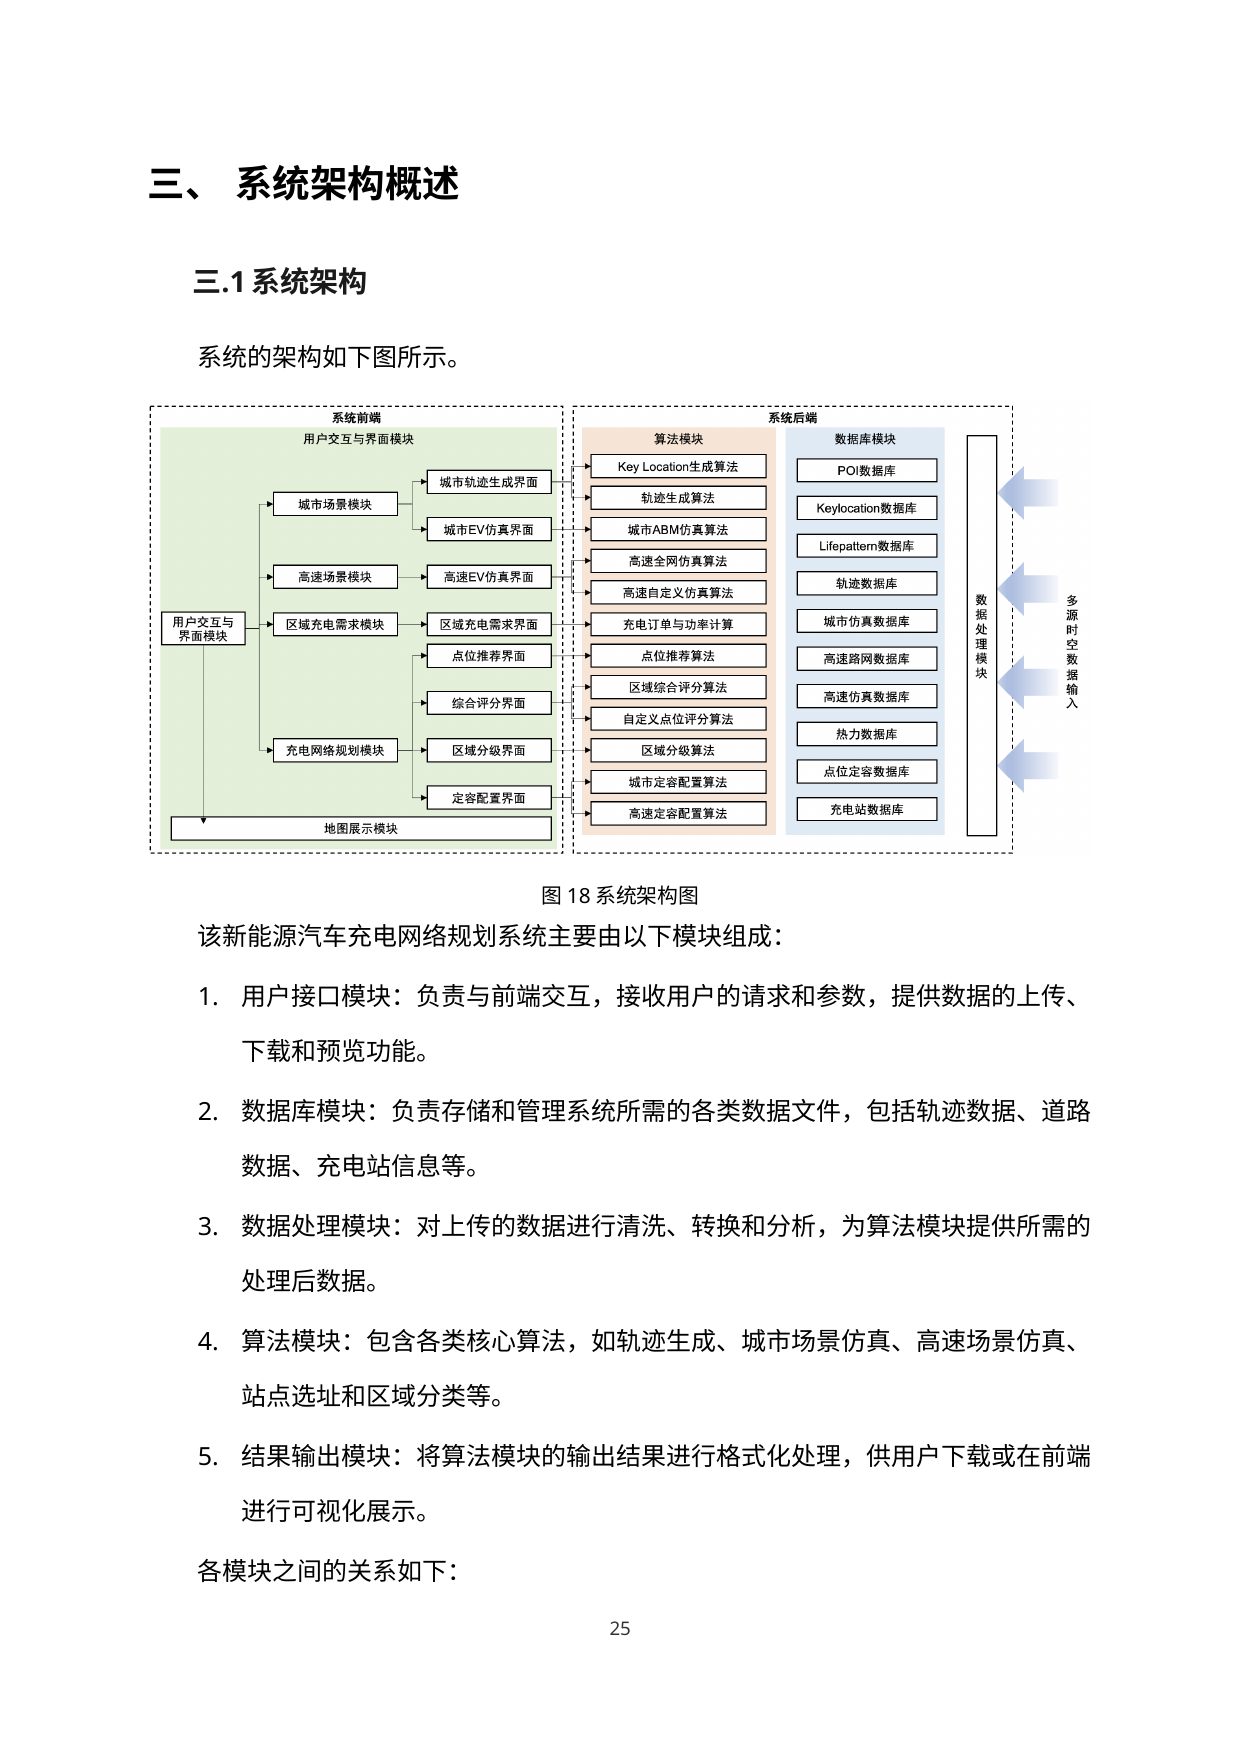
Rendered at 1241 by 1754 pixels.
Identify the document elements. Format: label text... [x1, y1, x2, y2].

text 系统的架构如下图所示。 [148, 337, 1093, 373]
subtitle 系统架构概述 [148, 154, 1093, 208]
text 图 18 系统架构图 [148, 879, 1093, 910]
list 数据库模块：负责存储和管理系统所需的各类数据文件，包括轨迹数据、道路数据、充电站信息等。 [198, 1092, 1093, 1182]
list 结果输出模块：将算法模块的输出结果进行格式化处理，供用户下载或在前端进行可视化展示。 [198, 1437, 1093, 1527]
subtitle 系统架构 [192, 259, 1093, 301]
picture [147, 397, 1093, 858]
list 数据处理模块：对上传的数据进行清洗、转换和分析，为算法模块提供所需的处理后数据。 [198, 1207, 1093, 1297]
list 算法模块：包含各类核心算法，如轨迹生成、城市场景仿真、高速场景仿真、站点选址和区域分类等。 [198, 1322, 1093, 1412]
list 用户接口模块：负责与前端交互，接收用户的请求和参数，提供数据的上传、下载和预览功能。 [198, 977, 1093, 1067]
text 该新能源汽车充电网络规划系统主要由以下模块组成： [148, 916, 1093, 952]
text 各模块之间的关系如下： [148, 1552, 1093, 1588]
